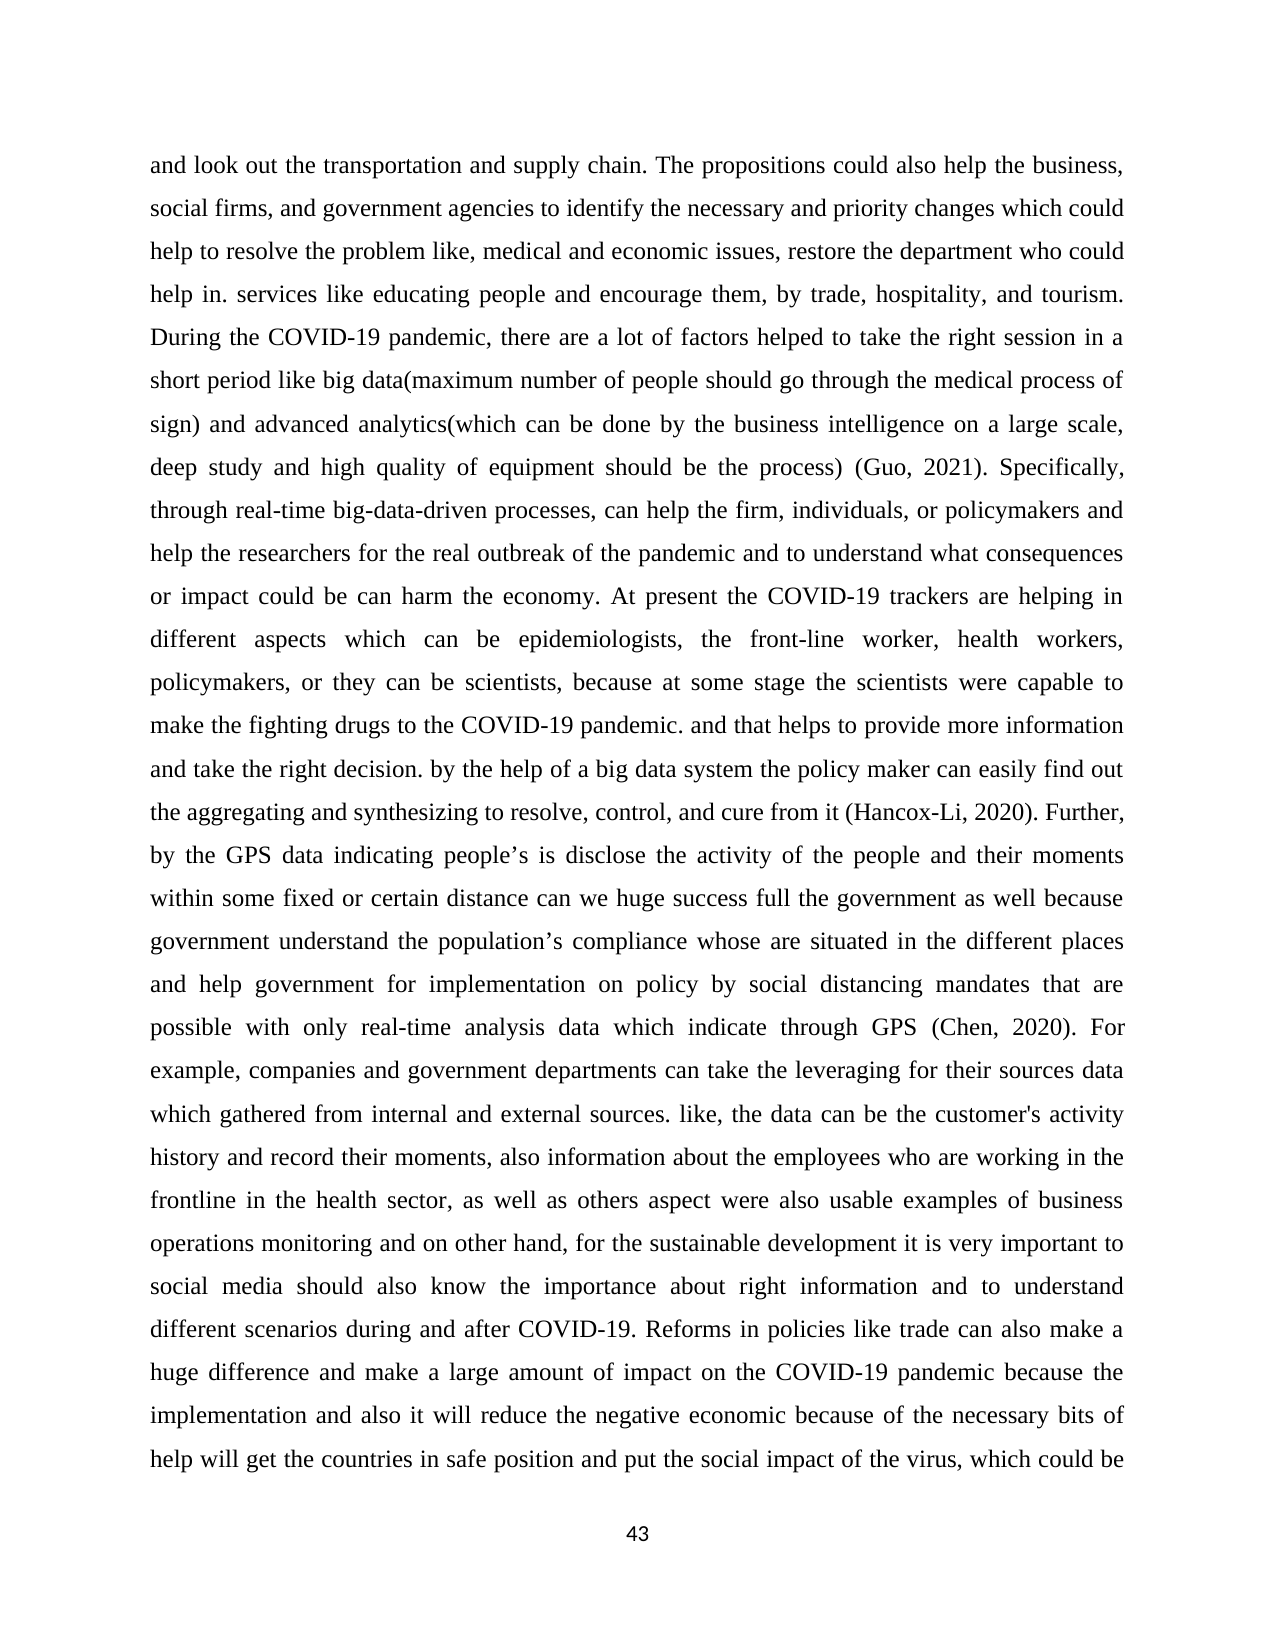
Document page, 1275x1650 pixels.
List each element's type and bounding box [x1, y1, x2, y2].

text [150, 150, 1125, 1472]
